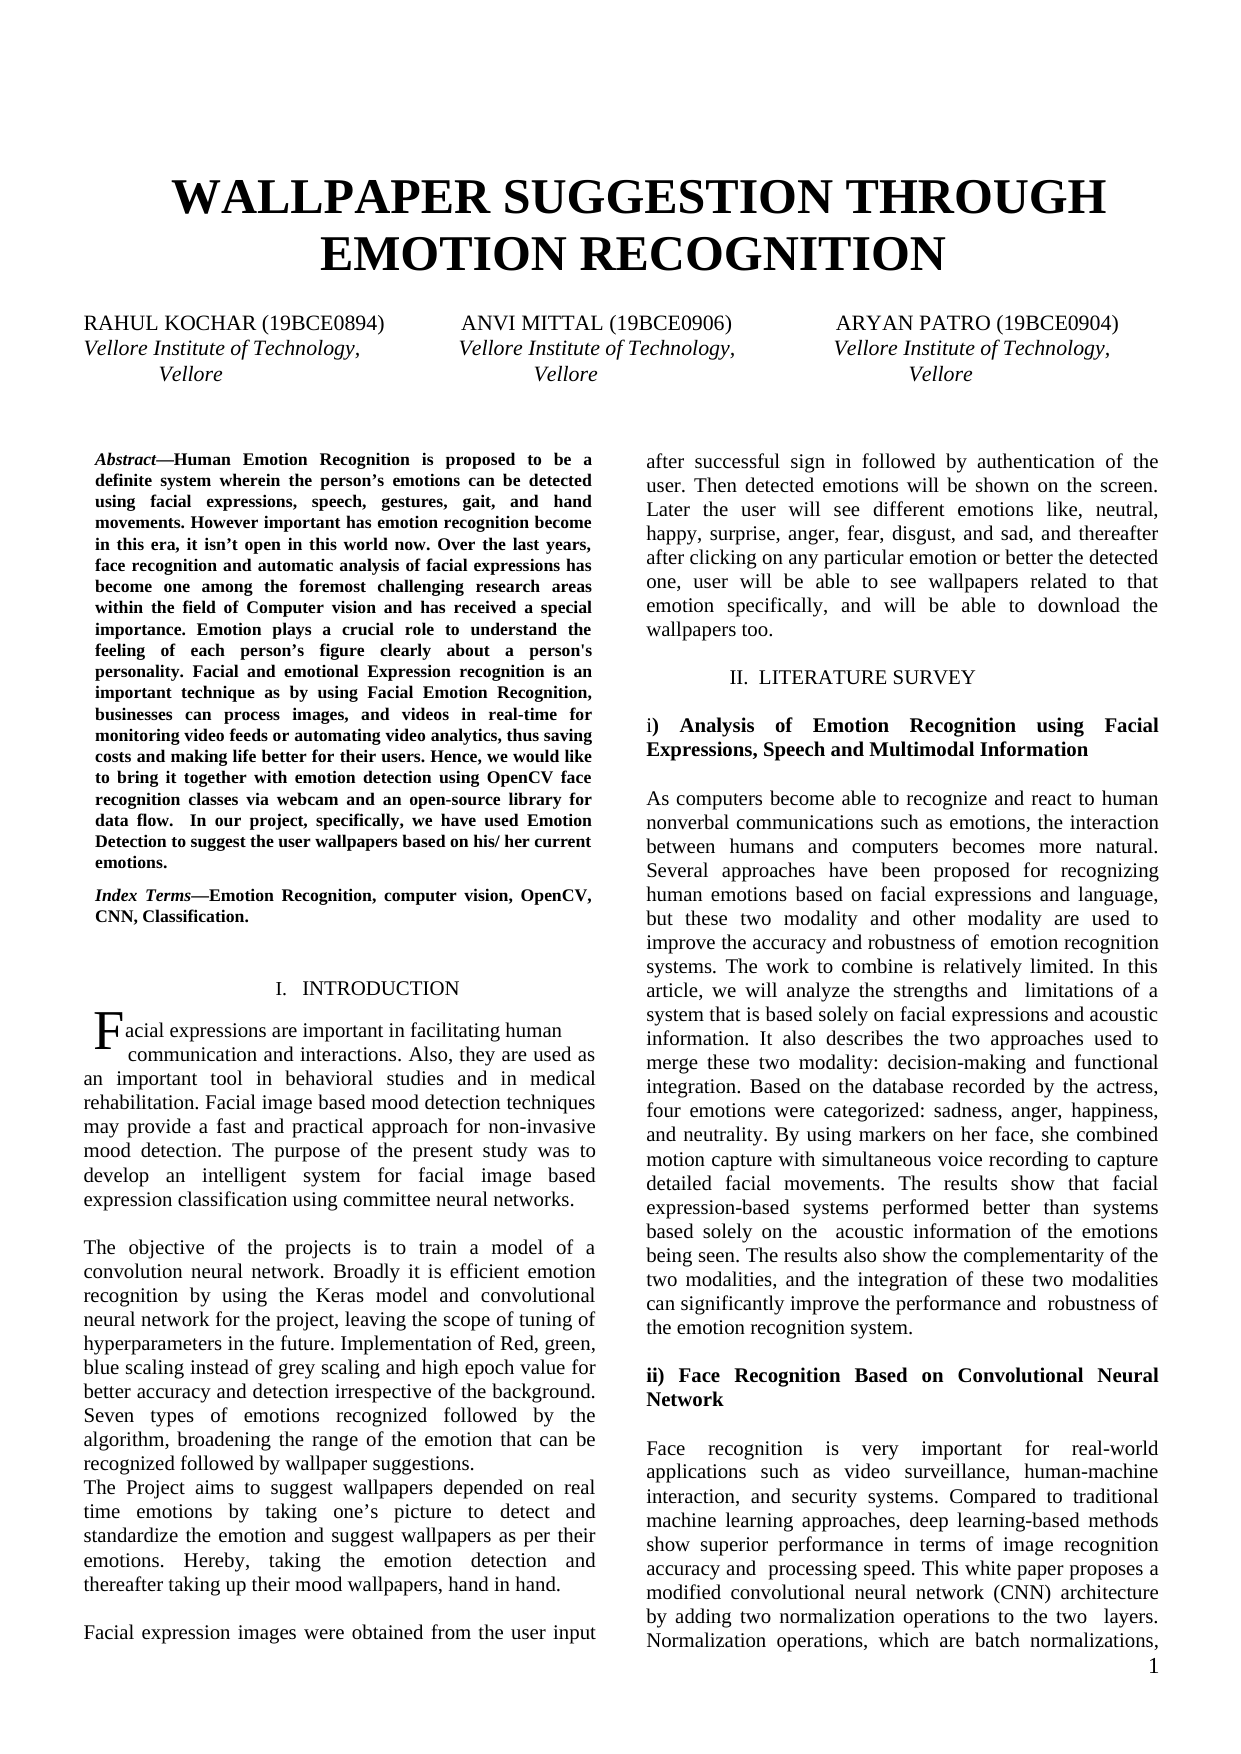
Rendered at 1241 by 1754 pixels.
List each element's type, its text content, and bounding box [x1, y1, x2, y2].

list INTRODUCTION [275, 976, 596, 1000]
text acial expressions are important in facilitating human [83, 1018, 596, 1042]
text Abstract—Human Emotion Recognition is proposed to be a definite system wherein the person’s emotions can be detected using facial expressions, speech, gestures, gait, and hand movements. However important has emotion recognition become in this era, it isn’t open in this world now. Over the last years, face recognition and automatic analysis of facial expressions has become one among the foremost challenging research areas within the field of Computer vision and has received a special importance. Emotion plays a crucial role to understand the feeling of each person’s figure clearly about a person's personality. Facial and emotional Expression recognition is an important technique as by using Facial Emotion Recognition, businesses can process images, and videos in real-time for monitoring video feeds or automating video analytics, thus saving costs and making life better for their users. Hence, we would like to bring it together with emotion detection using OpenCV face recognition classes via webcam and an open-source library for data flow. In our project, specifically, we have used Emotion Detection to suggest the user wallpapers based on his/ her current emotions. [95, 449, 592, 873]
text Vellore Vellore Vellore [83, 361, 1159, 386]
text II. LITERATURE SURVEY [646, 665, 1159, 689]
text RAHUL KOCHAR (19BCE0894) ANVI MITTAL (19BCE0906) ARYAN PATRO (19BCE0904) [83, 310, 1159, 335]
text The Project aims to suggest wallpapers depended on real time emotions by taking one’s picture to detect and standardize the emotion and suggest wallpapers as per their emotions. Hereby, taking the emotion detection and thereafter taking up their mood wallpapers, hand in hand. [83, 1475, 596, 1596]
text The objective of the projects is to train a model of a convolution neural network. Broadly it is efficient emotion recognition by using the Keras model and convolutional neural network for the project, leaving the scope of tuning of hyperparameters in the future. Implementation of Red, green, blue scaling instead of grey scaling and high epoch value for better accuracy and detection irrespective of the background. Seven types of emotions recognized followed by the algorithm, broadening the range of the emotion that can be recognized followed by wallpaper suggestions. [83, 1235, 596, 1475]
text Index Terms—Emotion Recognition, computer vision, OpenCV, CNN, Classification. [95, 885, 592, 926]
text i) Analysis of Emotion Recognition using Facial Expressions, Speech and Multimodal Information [646, 713, 1159, 761]
text ii) Face Recognition Based on Convolutional Neural Network [646, 1363, 1159, 1411]
text communication and interactions. Also, they are used as an important tool in behavioral studies and in medical rehabilitation. Facial image based mood detection techniques may provide a fast and practical approach for non-invasive mood detection. The purpose of the present study was to develop an intelligent system for facial image based expression classification using committee neural networks. [83, 1042, 596, 1211]
text EMOTION RECOGNITION [0, 224, 1161, 281]
text As computers become able to recognize and react to human nonverbal communications such as emotions, the interaction between humans and computers becomes more natural. Several approaches have been proposed for recognizing human emotions based on facial expressions and language, but these two modality and other modality are used to improve the accuracy and robustness of emotion recognition systems. The work to combine is relatively limited. In this article, we will analyze the strengths and limitations of a system that is based solely on facial expressions and acoustic information. It also describes the two approaches used to merge these two modality: decision-making and functional integration. Based on the database recorded by the actress, four emotions were categorized: sadness, anger, happiness, and neutrality. By using markers on her face, she combined motion capture with simultaneous voice recording to capture detailed facial movements. The results show that facial expression-based systems performed better than systems based solely on the acoustic information of the emotions being seen. The results also show the complementarity of the two modalities, and the integration of these two modalities can significantly improve the performance and robustness of the emotion recognition system. [646, 786, 1159, 1339]
text Vellore Institute of Technology, Vellore Institute of Technology, Vellore Institute of Technology, [83, 335, 1159, 361]
text Facial expression images were obtained from the user input after successful sign in followed by authentication of the user. Then detected emotions will be shown on the screen. Later the user will see different emotions like, neutral, happy, surprise, anger, fear, disgust, and sad, and thereafter after clicking on any particular emotion or better the detected one, user will be able to see wallpapers related to that emotion specifically, and will be able to download the wallpapers too. [646, 449, 1159, 641]
text WALLPAPER SUGGESTION THROUGH [0, 166, 1161, 224]
